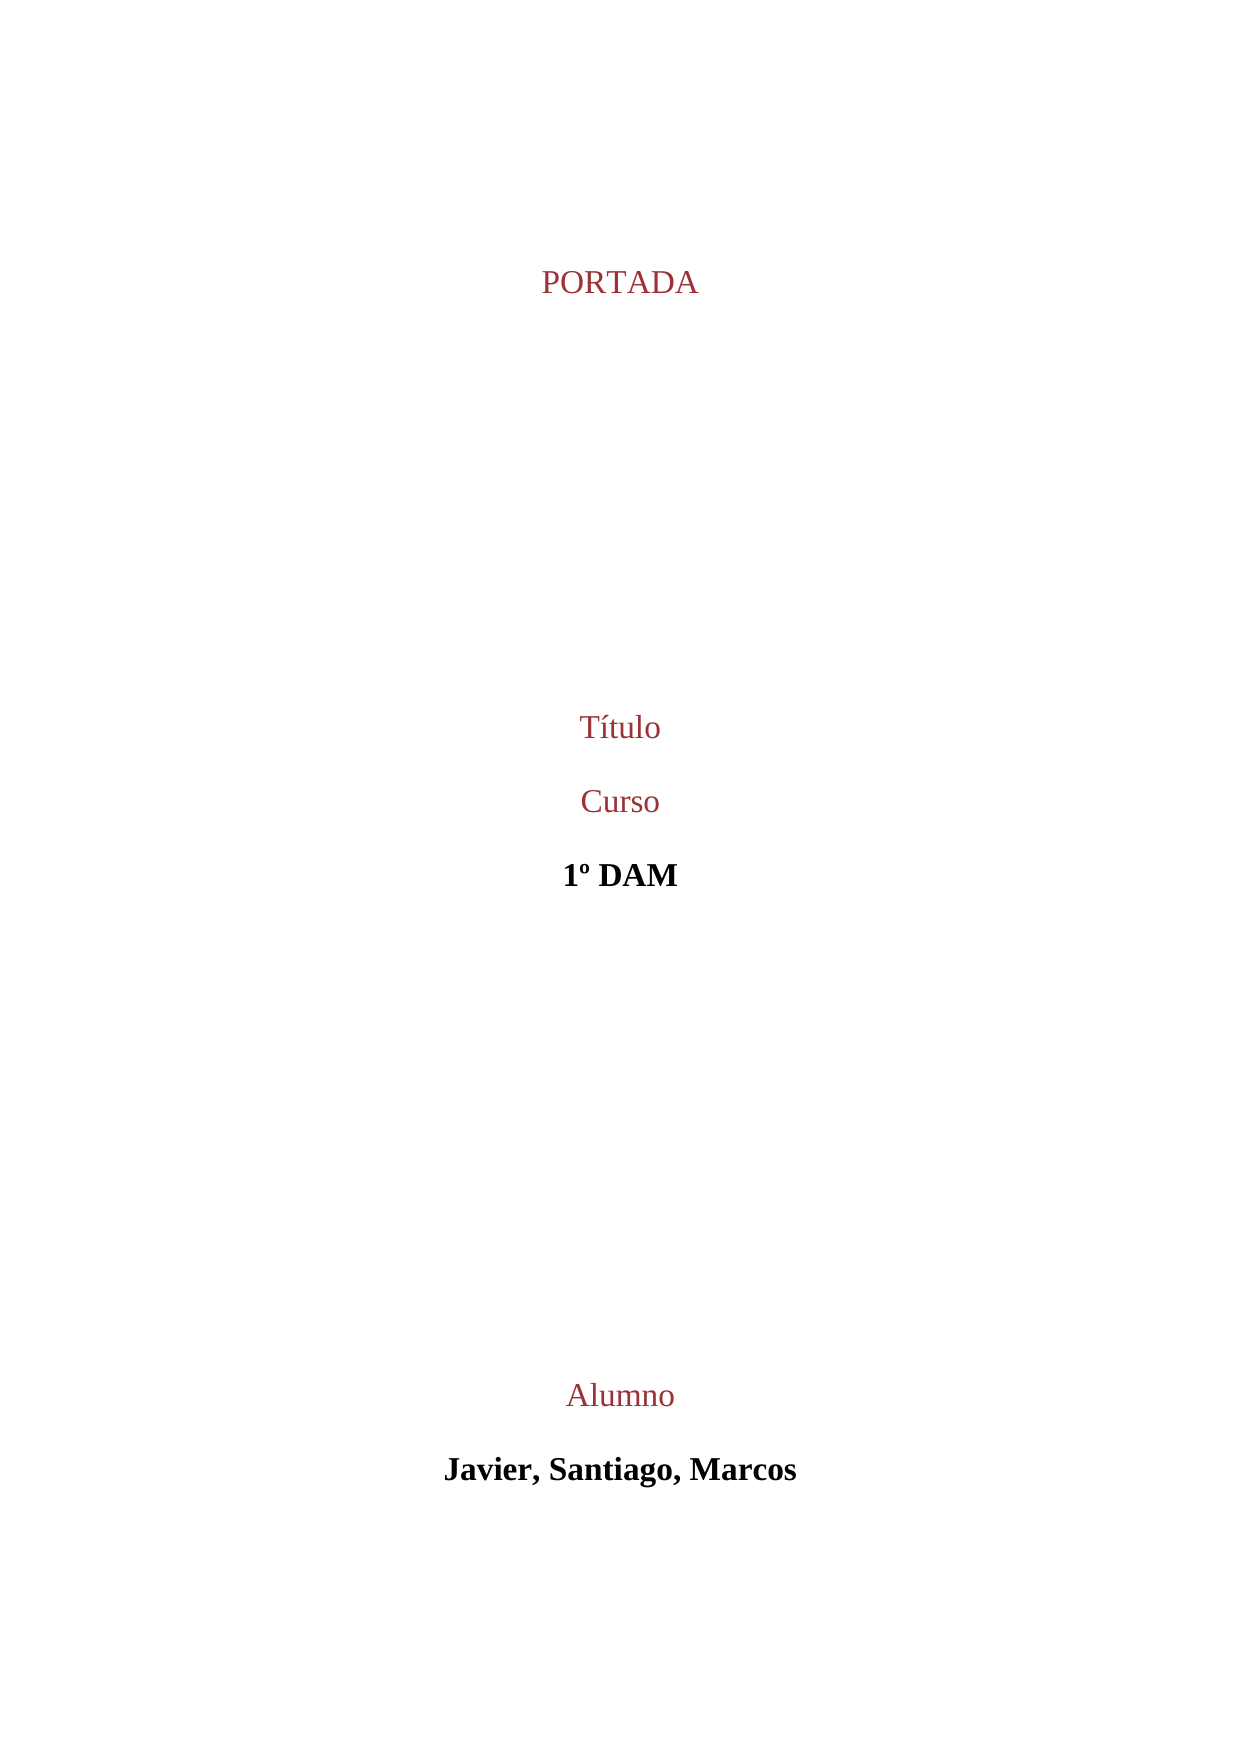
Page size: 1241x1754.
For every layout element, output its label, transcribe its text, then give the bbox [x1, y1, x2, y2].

text Título [150, 707, 1090, 746]
text PORTADA [150, 262, 1090, 301]
text Curso [150, 781, 1090, 820]
text Javier, Santiago, Marcos [150, 1449, 1090, 1487]
text 1º DAM [150, 856, 1090, 894]
text Alumno [150, 1375, 1090, 1413]
